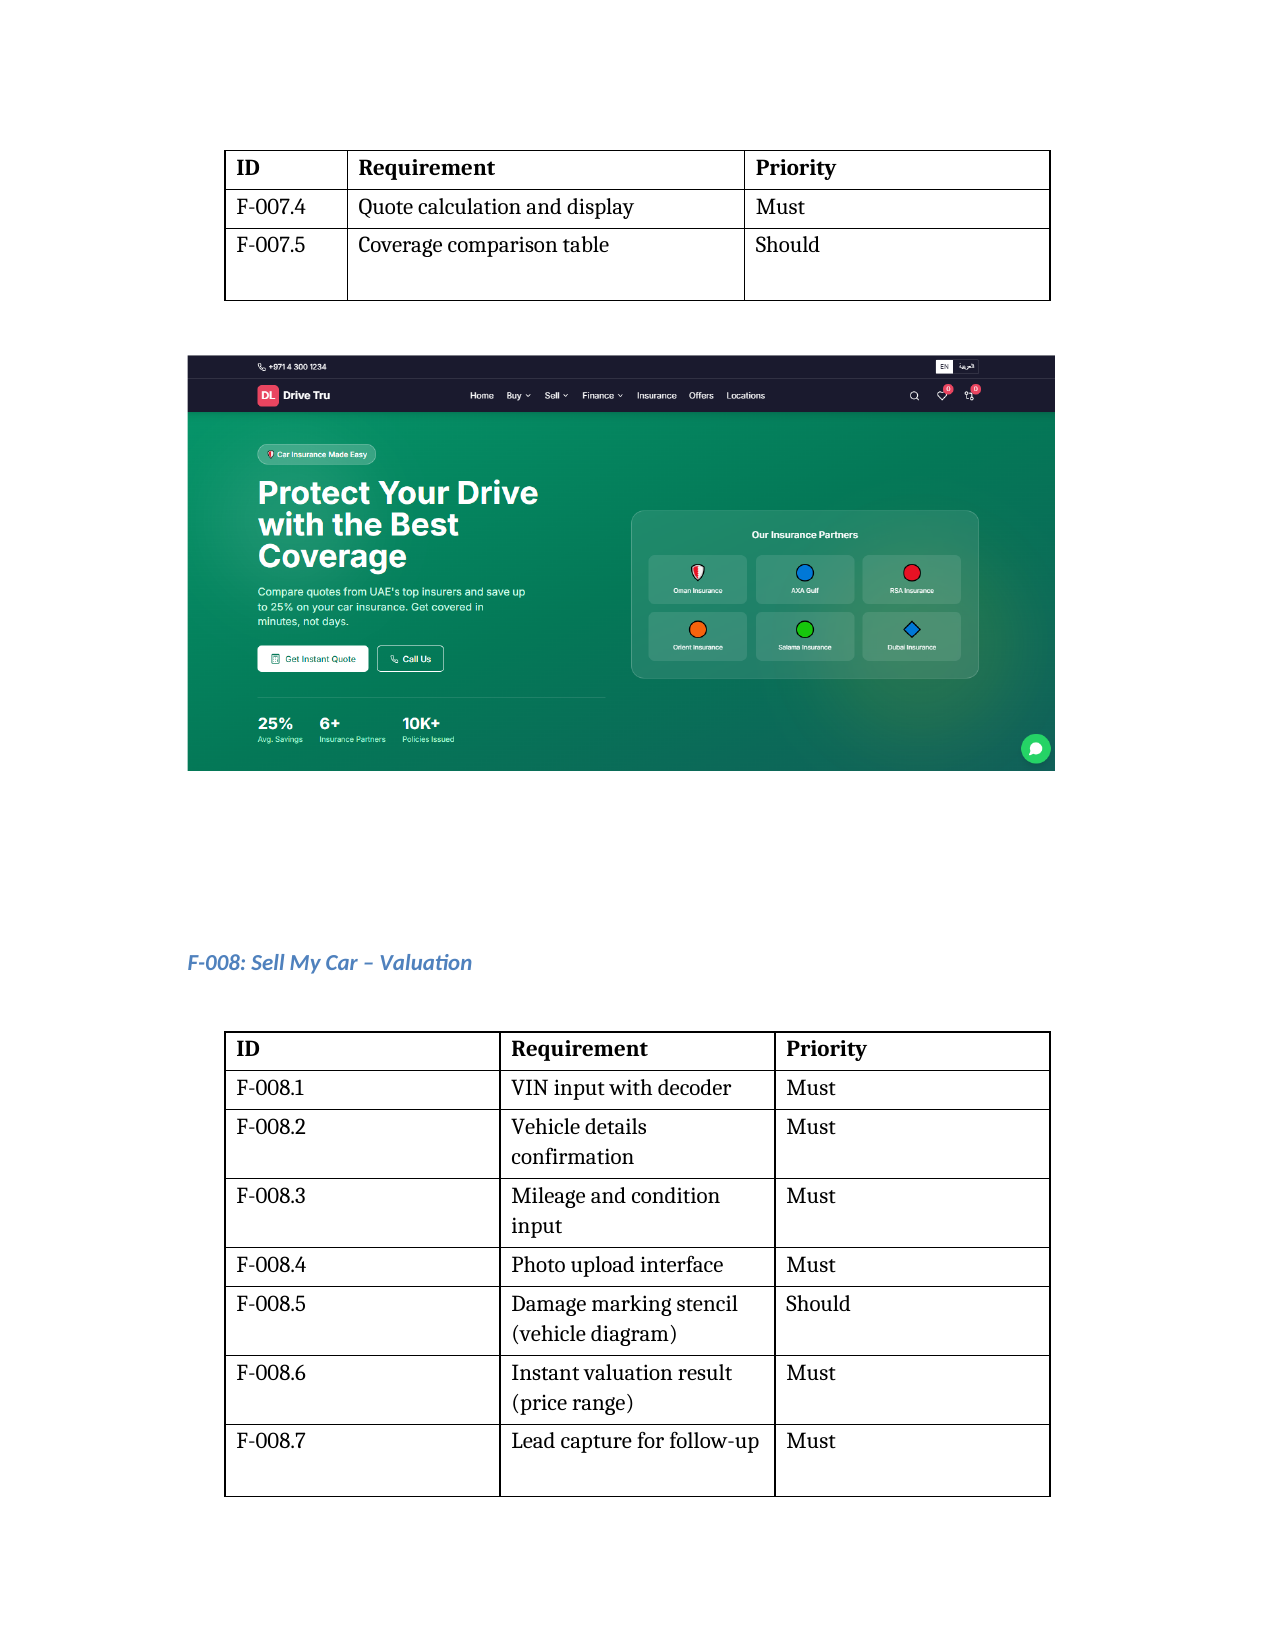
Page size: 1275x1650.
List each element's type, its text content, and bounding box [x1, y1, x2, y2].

table_cell F-007.4 [226, 190, 347, 227]
table_cell Must [776, 1110, 1049, 1178]
table_cell Mileage and condition input [501, 1179, 774, 1247]
table_cell VIN input with decoder [501, 1071, 774, 1109]
table_cell Quote calculation and display [348, 190, 744, 227]
table_header Priority [745, 151, 1049, 189]
table_header ID [226, 151, 347, 189]
table_cell Must [745, 190, 1049, 227]
table_header ID [226, 1033, 499, 1070]
table_cell F-007.5 [226, 229, 347, 300]
table_cell F-008.2 [226, 1110, 499, 1178]
table_header Requirement [348, 151, 744, 189]
table_cell Must [776, 1179, 1049, 1247]
table_cell Should [776, 1287, 1049, 1354]
table_cell F-008.5 [226, 1287, 499, 1354]
subtitle F-008: Sell My Car – Valuation [187, 948, 1087, 976]
table_cell Must [776, 1071, 1049, 1109]
table_cell F-008.1 [226, 1071, 499, 1109]
table_cell Should [745, 229, 1049, 300]
table_cell Instant valuation result (price range) [501, 1356, 774, 1423]
picture [187, 354, 1055, 771]
table_cell F-008.6 [226, 1356, 499, 1423]
table_cell F-008.4 [226, 1248, 499, 1286]
table_cell F-008.3 [226, 1179, 499, 1247]
table_header Priority [776, 1033, 1049, 1070]
table_cell Photo upload interface [501, 1248, 774, 1286]
table_cell Must [776, 1356, 1049, 1423]
table_cell Damage marking stencil (vehicle diagram) [501, 1287, 774, 1354]
table_cell Must [776, 1248, 1049, 1286]
table_cell Coverage comparison table [348, 229, 744, 300]
table_cell Vehicle details confirmation [501, 1110, 774, 1178]
table_cell Lead capture for follow-up [501, 1425, 774, 1496]
table_header Requirement [501, 1033, 774, 1070]
table_cell F-008.7 [226, 1425, 499, 1496]
table_cell Must [776, 1425, 1049, 1496]
